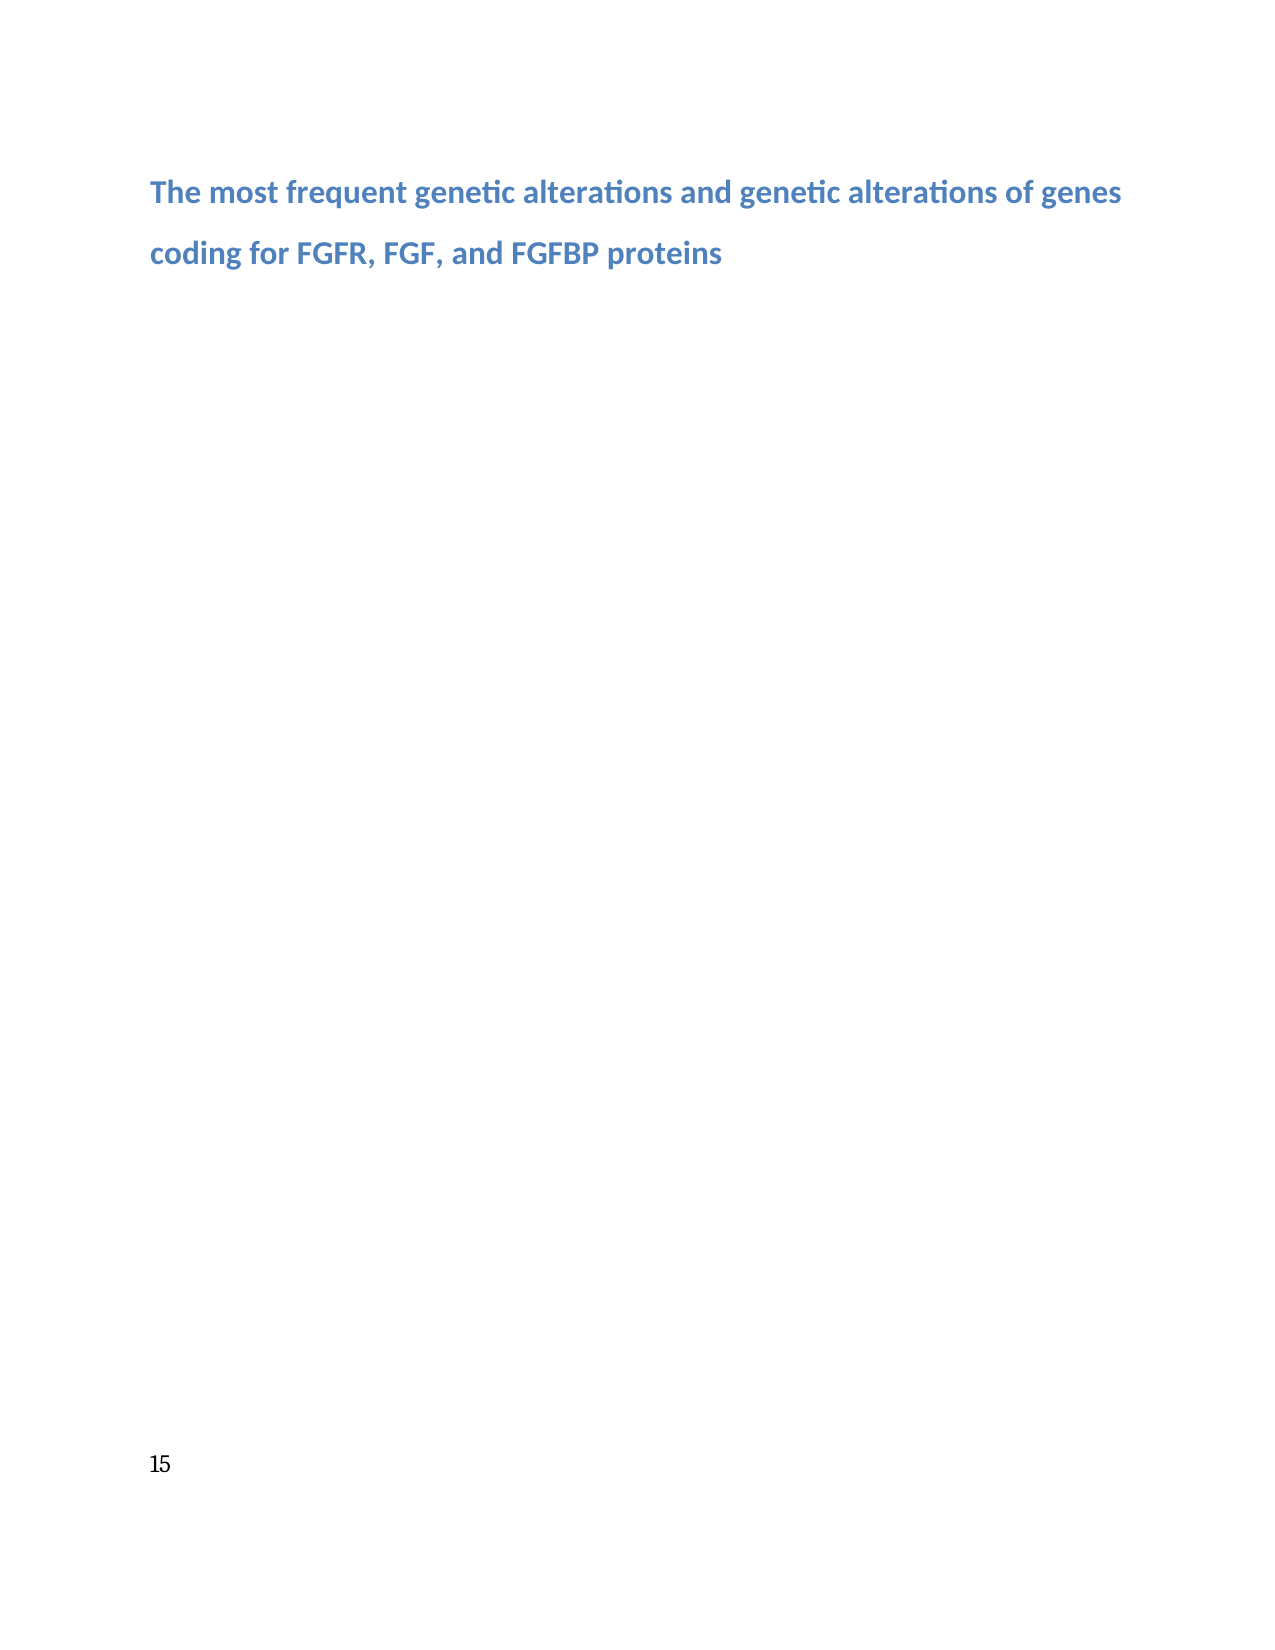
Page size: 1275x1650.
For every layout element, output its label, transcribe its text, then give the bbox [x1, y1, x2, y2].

subtitle The most frequent genetic alterations and genetic alterations of genes coding for FGFR, FGF, and FGFBP proteins [150, 171, 1125, 273]
